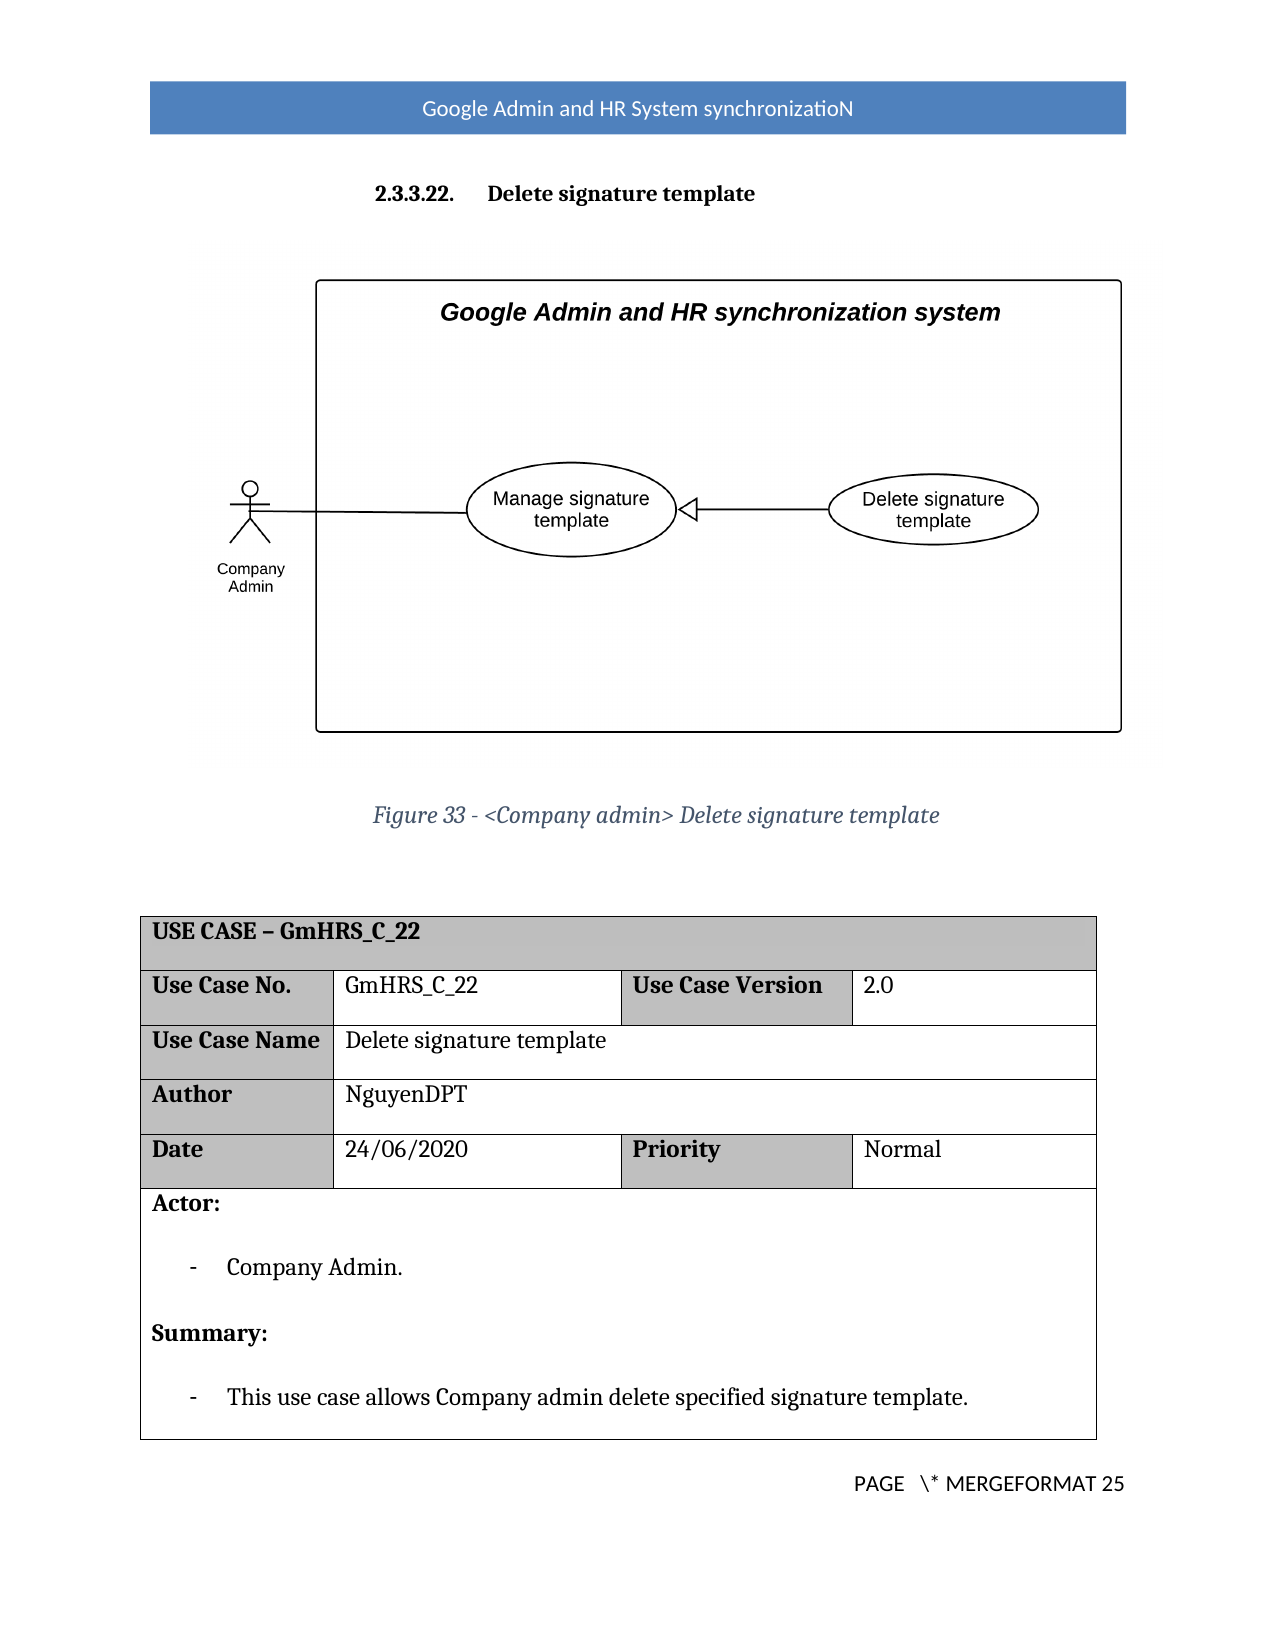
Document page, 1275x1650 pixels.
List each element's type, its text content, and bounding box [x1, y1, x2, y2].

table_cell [141, 1189, 1096, 1439]
table_cell Author [141, 1080, 333, 1134]
table_cell Use Case Version [622, 971, 852, 1025]
table_cell 2.0 [853, 971, 1096, 1025]
table_cell GmHRS_C_22 [334, 971, 621, 1025]
table_cell 24/06/2020 [334, 1135, 621, 1188]
table_cell Priority [622, 1135, 852, 1188]
subtitle Delete signature template [375, 181, 1125, 207]
table_cell Delete signature template [334, 1026, 1096, 1079]
table_cell NguyenDPT [334, 1080, 1096, 1134]
table_header USE CASE – GmHRS_C_22 [141, 917, 1096, 970]
text Figure 33 - <Company admin> Delete signature template [187, 801, 1125, 829]
table_cell Date [141, 1135, 333, 1188]
table_cell Normal [853, 1135, 1096, 1188]
picture [187, 240, 1163, 768]
table_cell Use Case Name [141, 1026, 333, 1079]
table_cell Use Case No. [141, 971, 333, 1025]
